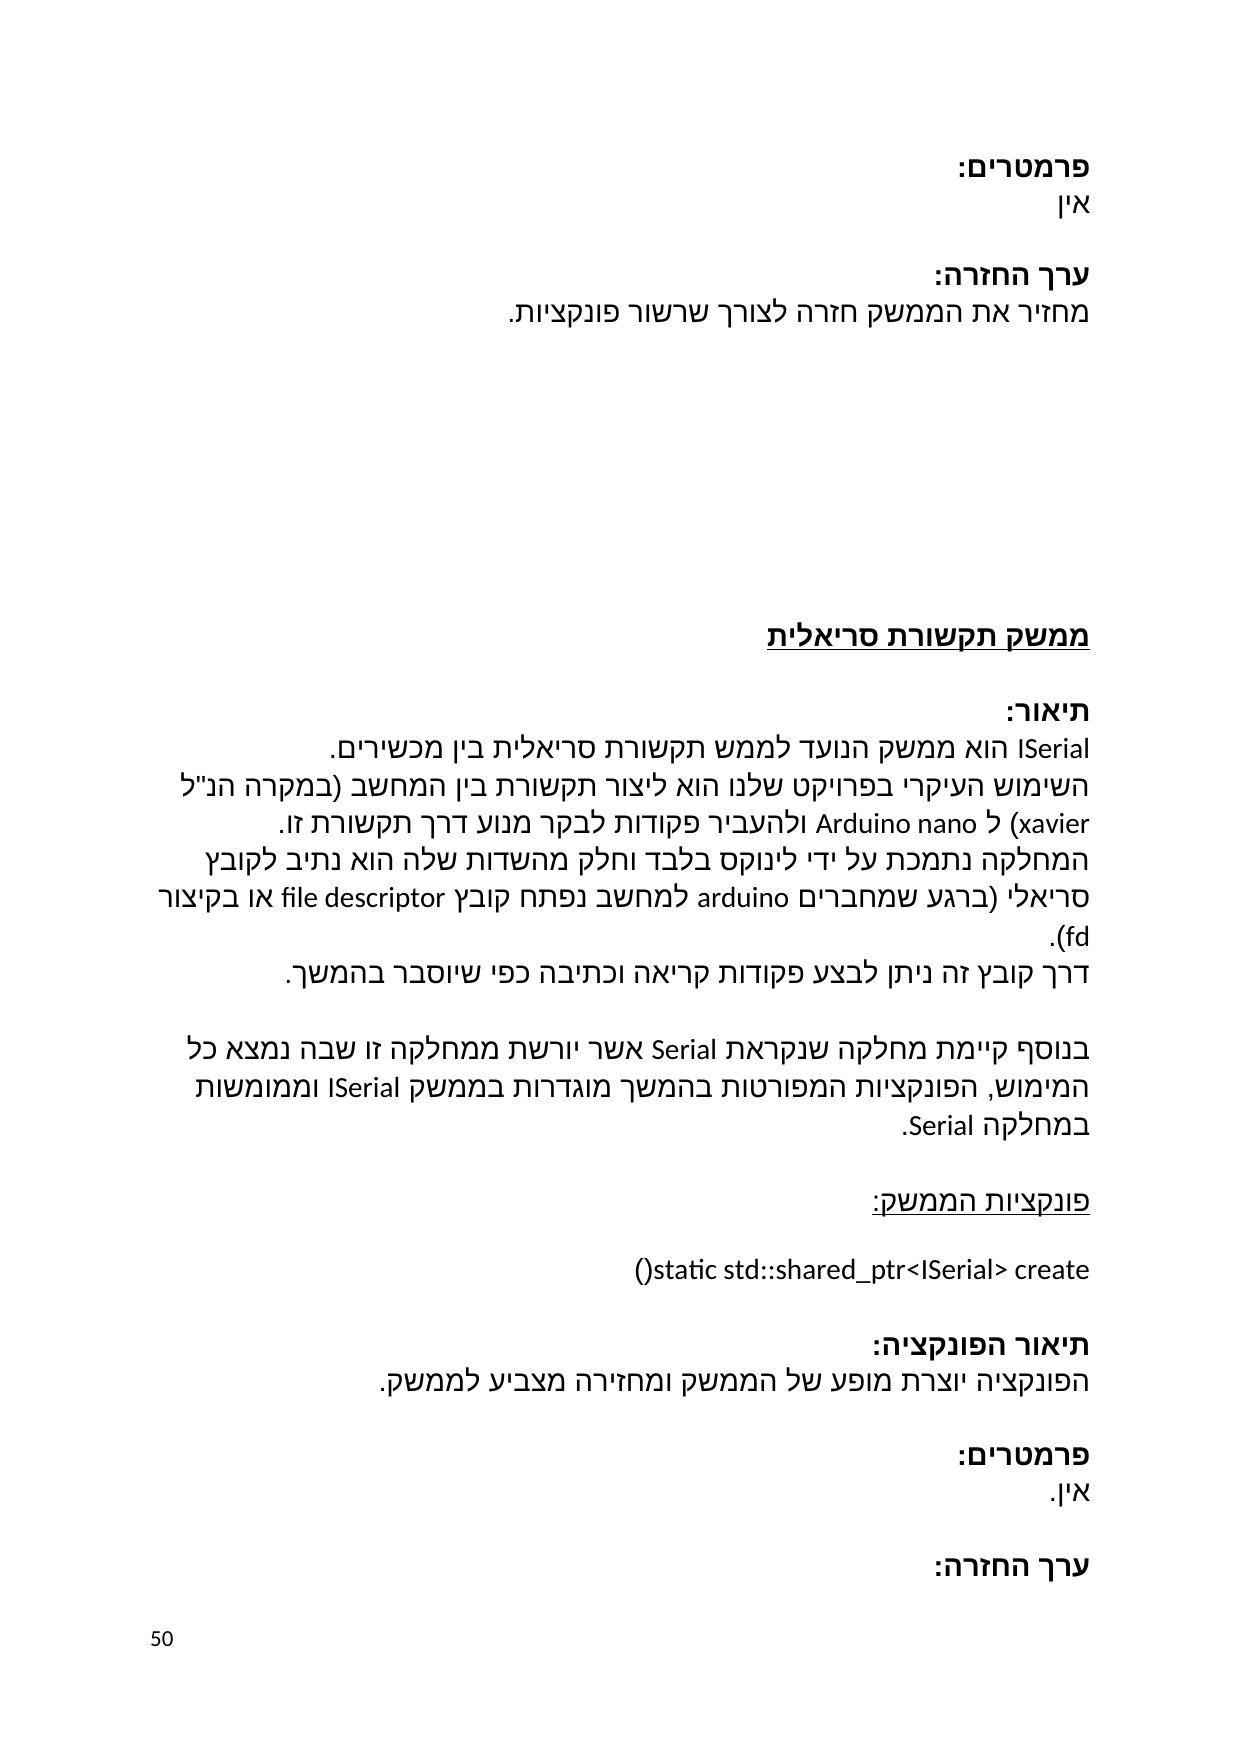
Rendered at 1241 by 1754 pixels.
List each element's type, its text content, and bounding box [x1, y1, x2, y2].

text פרמטרים: [150, 150, 1090, 183]
text הפונקציה יוצרת מופע של הממשק ומחזירה מצביע לממשק. [150, 1364, 1090, 1397]
text ערך החזרה: [150, 1549, 1090, 1583]
text דרך קובץ זה ניתן לבצע פקודות קריאה וכתיבה כפי שיוסבר בהמשך. [150, 956, 1090, 990]
text פונקציות הממשק: [150, 1184, 1090, 1218]
text ערך החזרה: [150, 258, 1090, 292]
text אין [150, 186, 1090, 220]
text תיאור הפונקציה: [150, 1328, 1090, 1361]
text פרמטרים: [150, 1438, 1090, 1472]
text בנוסף קיימת מחלקה שנקראת Serial אשר יורשת ממחלקה זו שבה נמצא כל המימוש, הפונקציות המפורטות בהמשך מוגדרות בממשק ISerial וממומשות במחלקה Serial. [150, 1031, 1090, 1143]
text אין. [150, 1474, 1090, 1508]
text תיאור: [150, 694, 1090, 728]
text המחלקה נתמכת על ידי לינוקס בלבד וחלק מהשדות שלה הוא נתיב לקובץ סריאלי (ברגע שמחברים arduino למחשב נפתח קובץ file descriptor או בקיצור fd). [150, 843, 1090, 954]
text ISerial הוא ממשק הנועד לממש תקשורת סריאלית בין מכשירים. [150, 730, 1090, 766]
text ממשק תקשורת סריאלית [150, 619, 1090, 653]
text השימוש העיקרי בפרויקט שלנו הוא ליצור תקשורת בין המחשב (במקרה הנ"ל xavier) ל Arduino nano ולהעביר פקודות לבקר מנוע דרך תקשורת זו. [150, 769, 1090, 841]
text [150, 294, 1090, 328]
text static std::shared_ptr<ISerial> create() [150, 1251, 1090, 1286]
